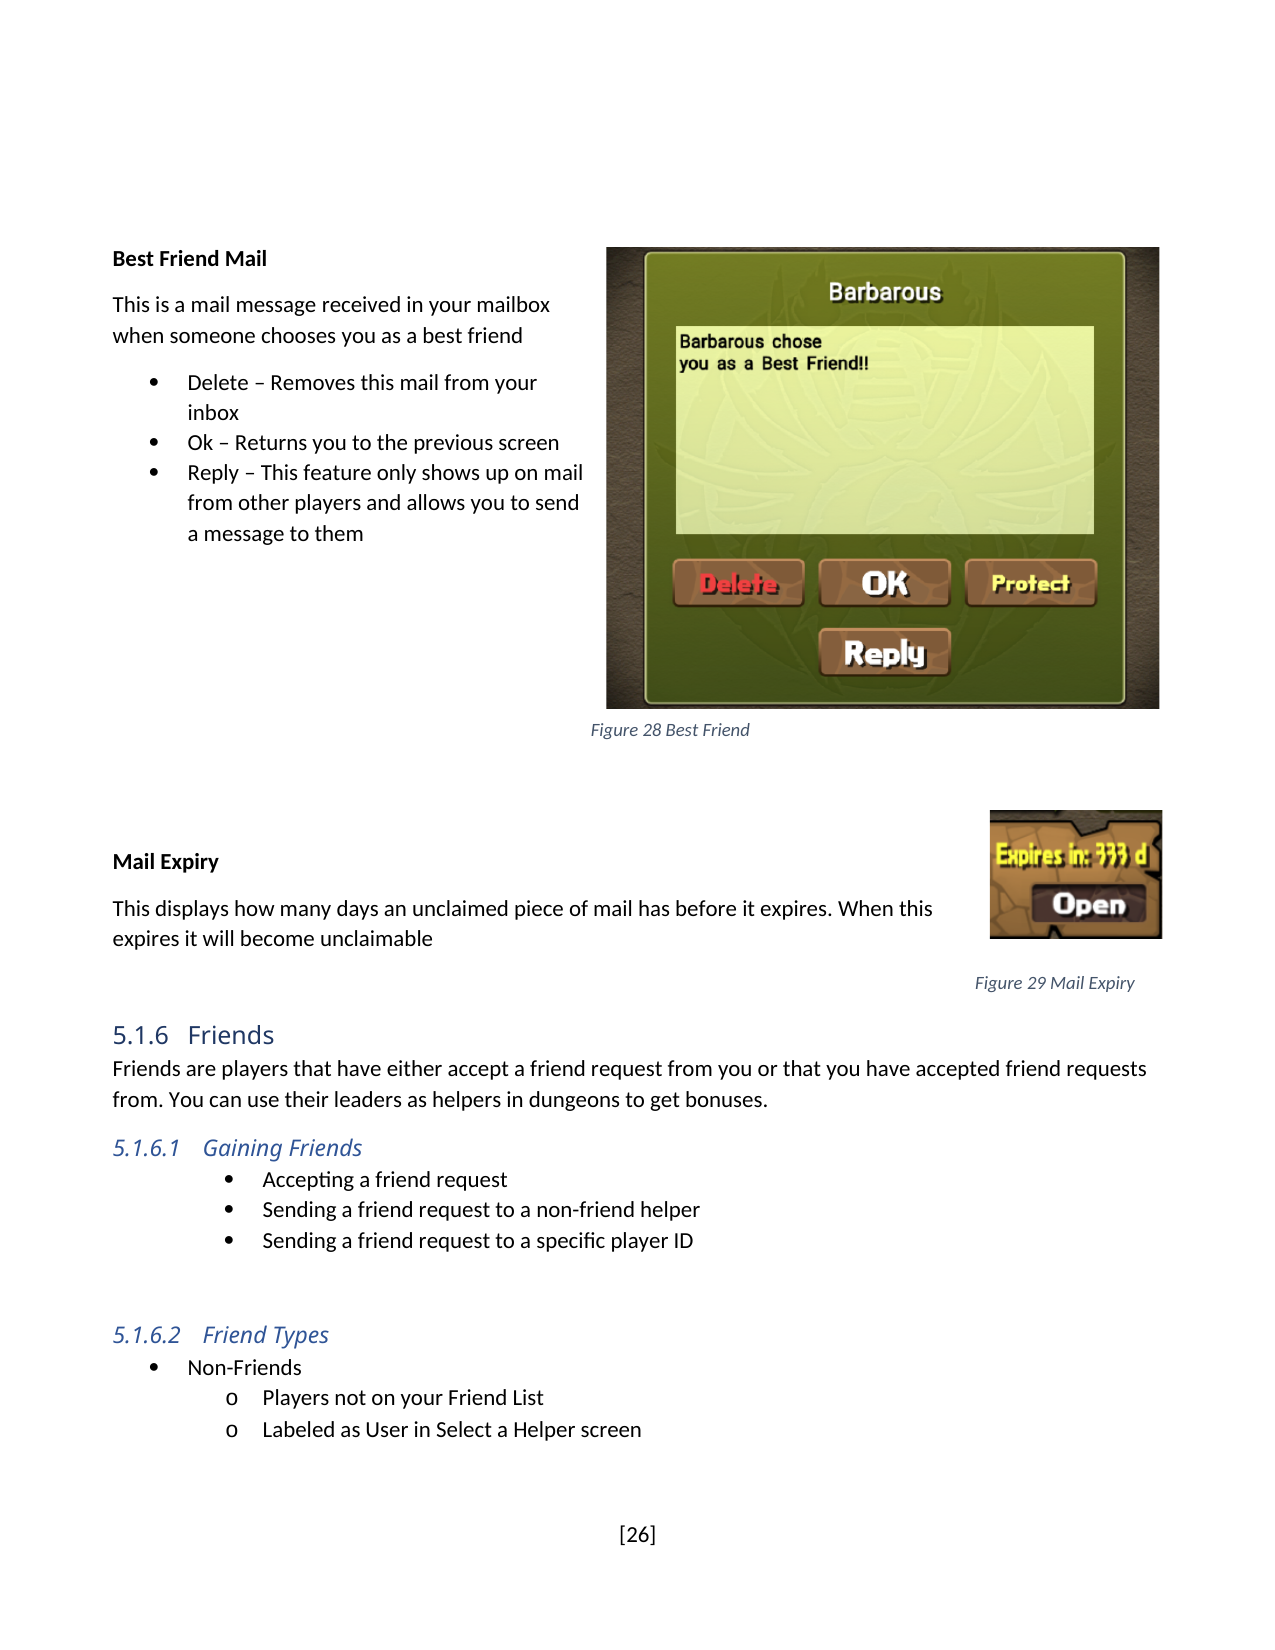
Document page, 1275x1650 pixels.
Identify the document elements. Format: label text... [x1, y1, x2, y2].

list Labeled as User in Select a Helper screen [225, 1415, 1162, 1444]
text This is a mail message received in your mailbox when someone chooses you as a best friend [112, 291, 606, 349]
text Mail Expiry [112, 847, 989, 875]
text Best Friend Mail [112, 244, 1162, 272]
picture [989, 810, 1163, 939]
picture [606, 247, 1160, 709]
text This displays how many days an unclaimed piece of mail has before it expires. When this expires it will become unclaimable [112, 894, 1162, 952]
subtitle Friend Types [112, 1319, 1162, 1351]
text Friends are players that have either accept a friend request from you or that you have accepted friend requests from. You can use their leaders as helpers in dungeons to get bonuses. [112, 1054, 1162, 1113]
list Reply – This feature only shows up on mail from other players and allows you to send a message to them [150, 458, 606, 547]
list Sending a friend request to a specific player ID [225, 1226, 1162, 1254]
list Players not on your Friend List [225, 1383, 1162, 1413]
subtitle Friends [112, 1018, 1162, 1052]
list Sending a friend request to a non-friend helper [225, 1196, 1162, 1223]
list Accepting a friend request [225, 1165, 1162, 1193]
list Delete – Removes this mail from your inbox [150, 368, 606, 426]
subtitle Gaining Friends [112, 1132, 1162, 1163]
list Ok – Returns you to the previous screen [150, 428, 606, 456]
list Non-Friends [150, 1353, 1162, 1381]
